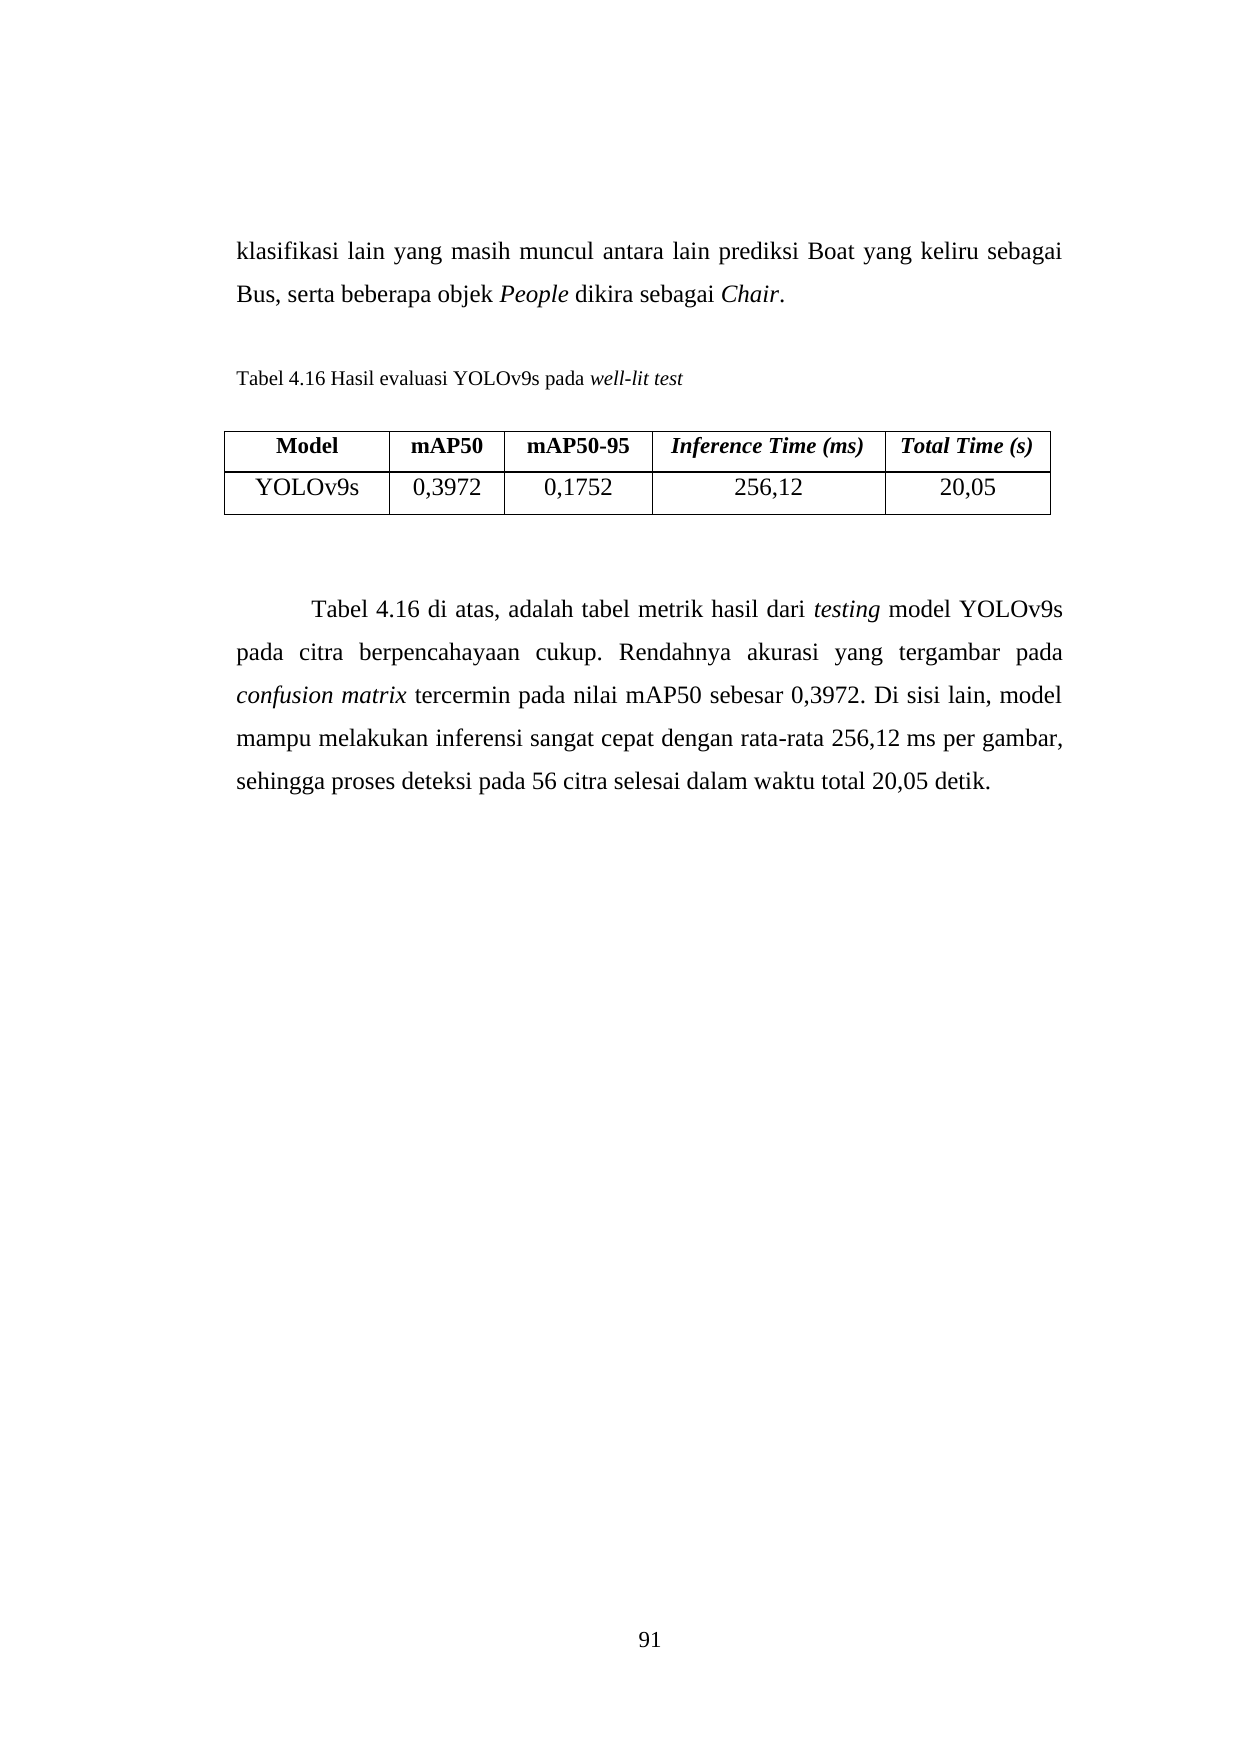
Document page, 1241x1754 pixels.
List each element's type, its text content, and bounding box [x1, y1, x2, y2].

table_cell 0,1752 [505, 473, 652, 514]
table_header mAP50 [390, 432, 504, 471]
text Tabel 4.16 di atas, adalah tabel metrik hasil dari testing model YOLOv9s pada citra berpencahayaan cukup. Rendahnya akurasi yang tergambar pada confusion matrix tercermin pada nilai mAP50 sebesar 0,3972. Di sisi lain, model mampu melakukan inferensi sangat cepat dengan rata-rata 256,12 ms per gambar, sehingga proses deteksi pada 56 citra selesai dalam waktu total 20,05 detik. [236, 594, 1063, 795]
table_cell YOLOv9s [225, 473, 389, 514]
table_cell 20,05 [886, 473, 1050, 514]
text Tabel 4.16 Hasil evaluasi YOLOv9s pada well-lit test [236, 366, 1063, 389]
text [236, 236, 1063, 308]
table_header Inference Time (ms) [653, 432, 885, 471]
table_header Total Time (s) [886, 432, 1050, 471]
table_cell 0,3972 [390, 473, 504, 514]
table_header mAP50-95 [505, 432, 652, 471]
table_header Model [225, 432, 389, 471]
table_cell 256,12 [653, 473, 885, 514]
